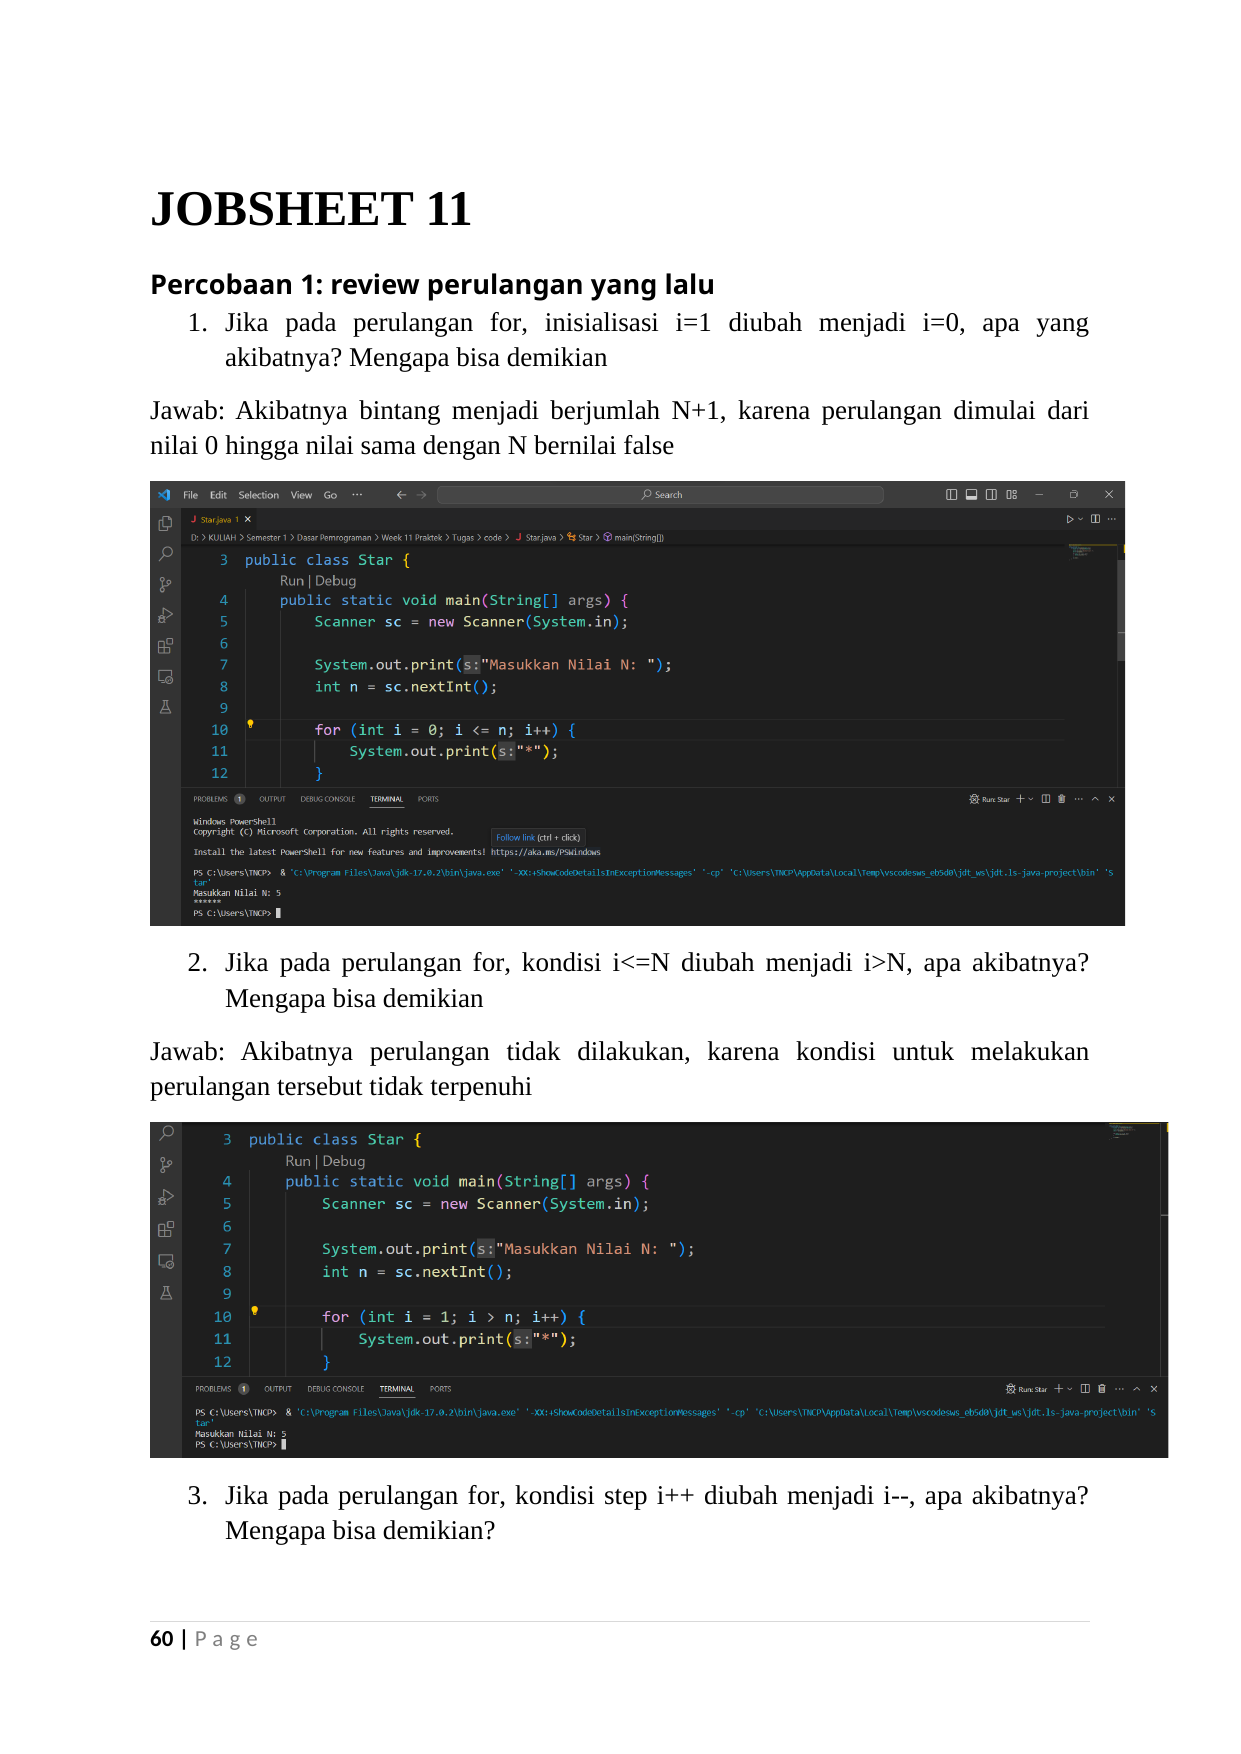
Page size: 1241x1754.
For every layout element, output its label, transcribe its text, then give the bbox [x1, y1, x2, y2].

list Jika pada perulangan for, inisialisasi i=1 diubah menjadi i=0, apa yang akibatnya? Mengapa bisa demikian [187, 306, 1090, 372]
text Jawab: Akibatnya perulangan tidak dilakukan, karena kondisi untuk melakukan perulangan tersebut tidak terpenuhi [150, 1034, 1090, 1101]
picture [150, 1122, 1169, 1458]
picture [150, 481, 1125, 926]
list Jika pada perulangan for, kondisi step i++ diubah menjadi i--, apa akibatnya? Mengapa bisa demikian? [187, 1479, 1090, 1546]
text Jawab: Akibatnya bintang menjadi berjumlah N+1, karena perulangan dimulai dari nilai 0 hingga nilai sama dengan N bernilai false [150, 394, 1090, 461]
list Jika pada perulangan for, kondisi i<=N diubah menjadi i>N, apa akibatnya? Mengapa bisa demikian [187, 946, 1090, 1013]
subtitle Percobaan 1: review perulangan yang lalu [150, 266, 1090, 303]
subtitle JOBSHEET 11 [150, 179, 1090, 237]
